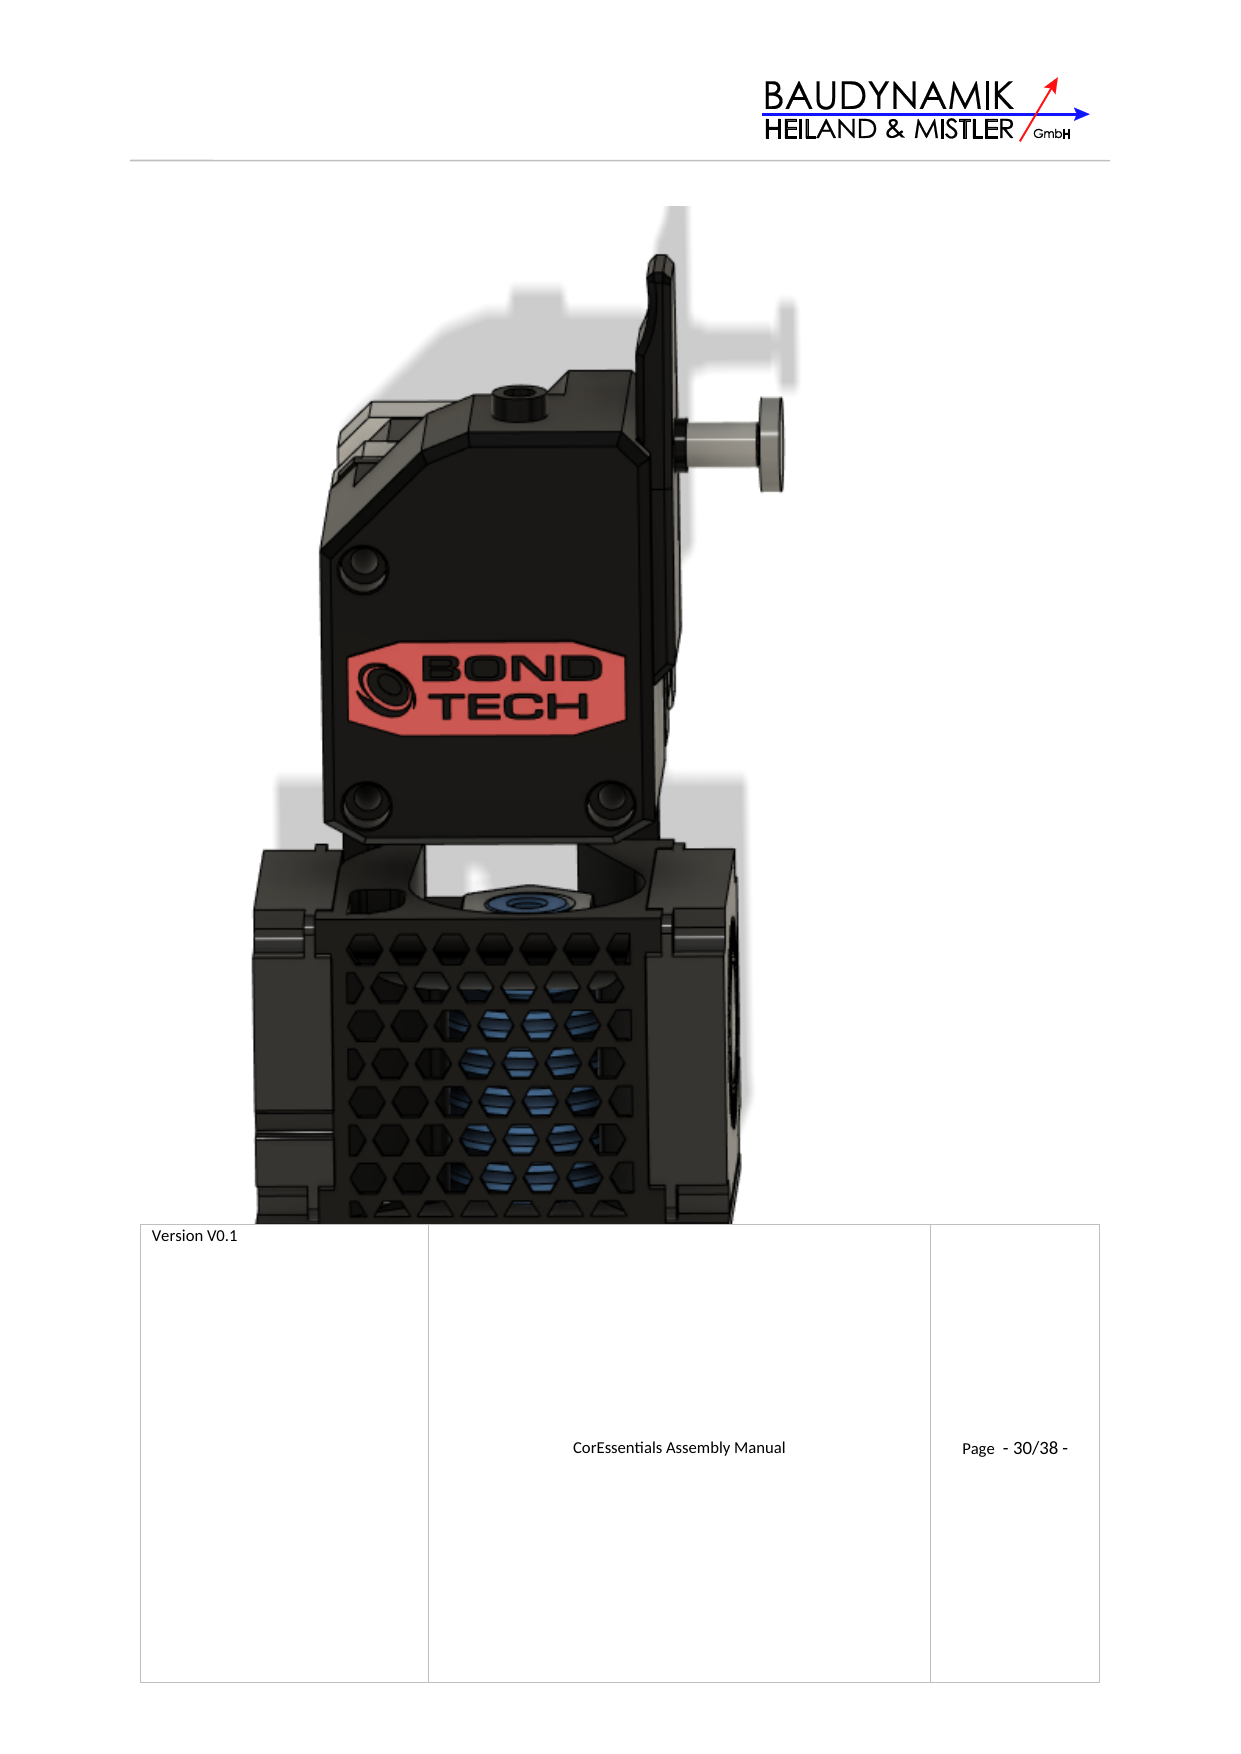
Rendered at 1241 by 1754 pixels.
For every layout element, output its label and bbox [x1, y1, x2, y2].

picture [152, 206, 817, 1224]
